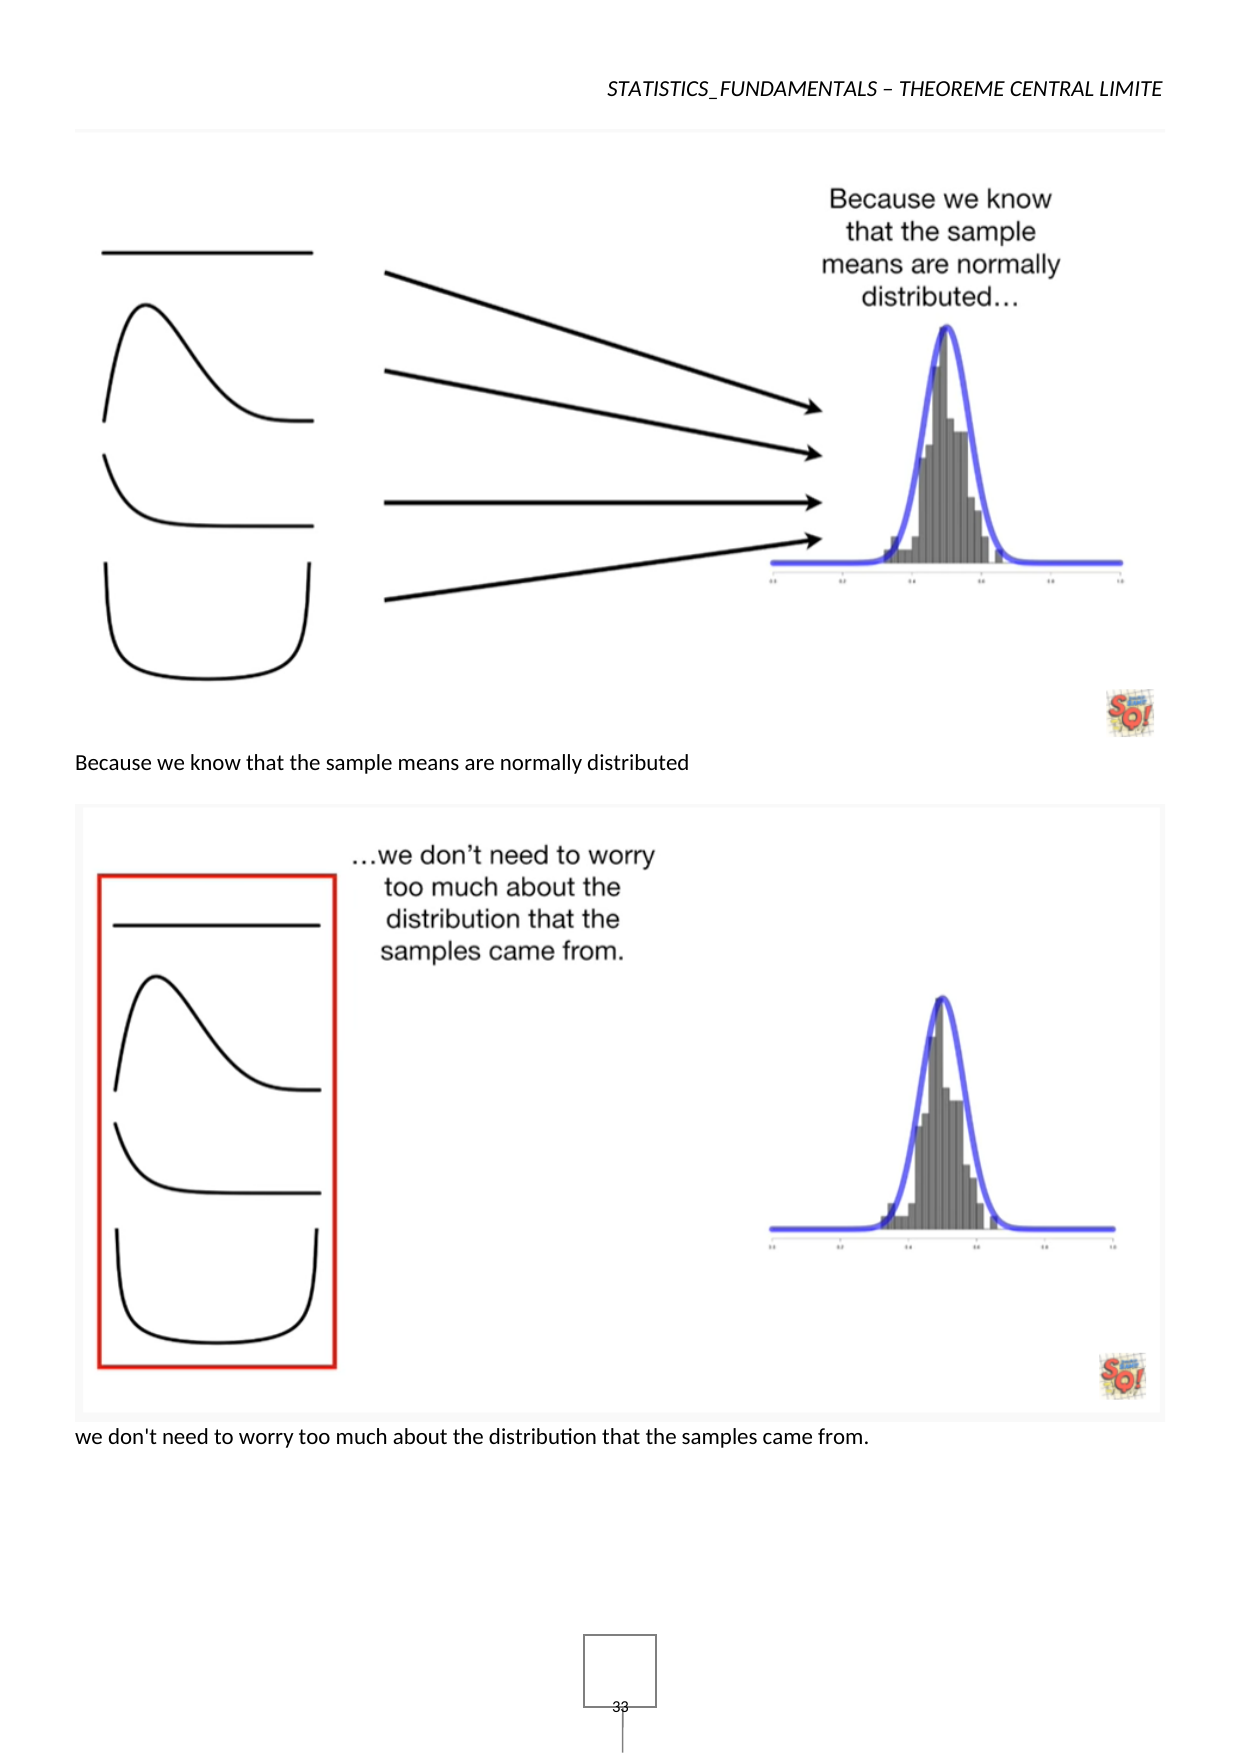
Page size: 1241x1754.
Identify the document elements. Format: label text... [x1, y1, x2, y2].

text Because we know that the sample means are normally distributed [75, 749, 1165, 776]
picture [75, 804, 1166, 1422]
text we don't need to worry too much about the distribution that the samples came from. [75, 1422, 1165, 1450]
picture [75, 129, 1166, 749]
